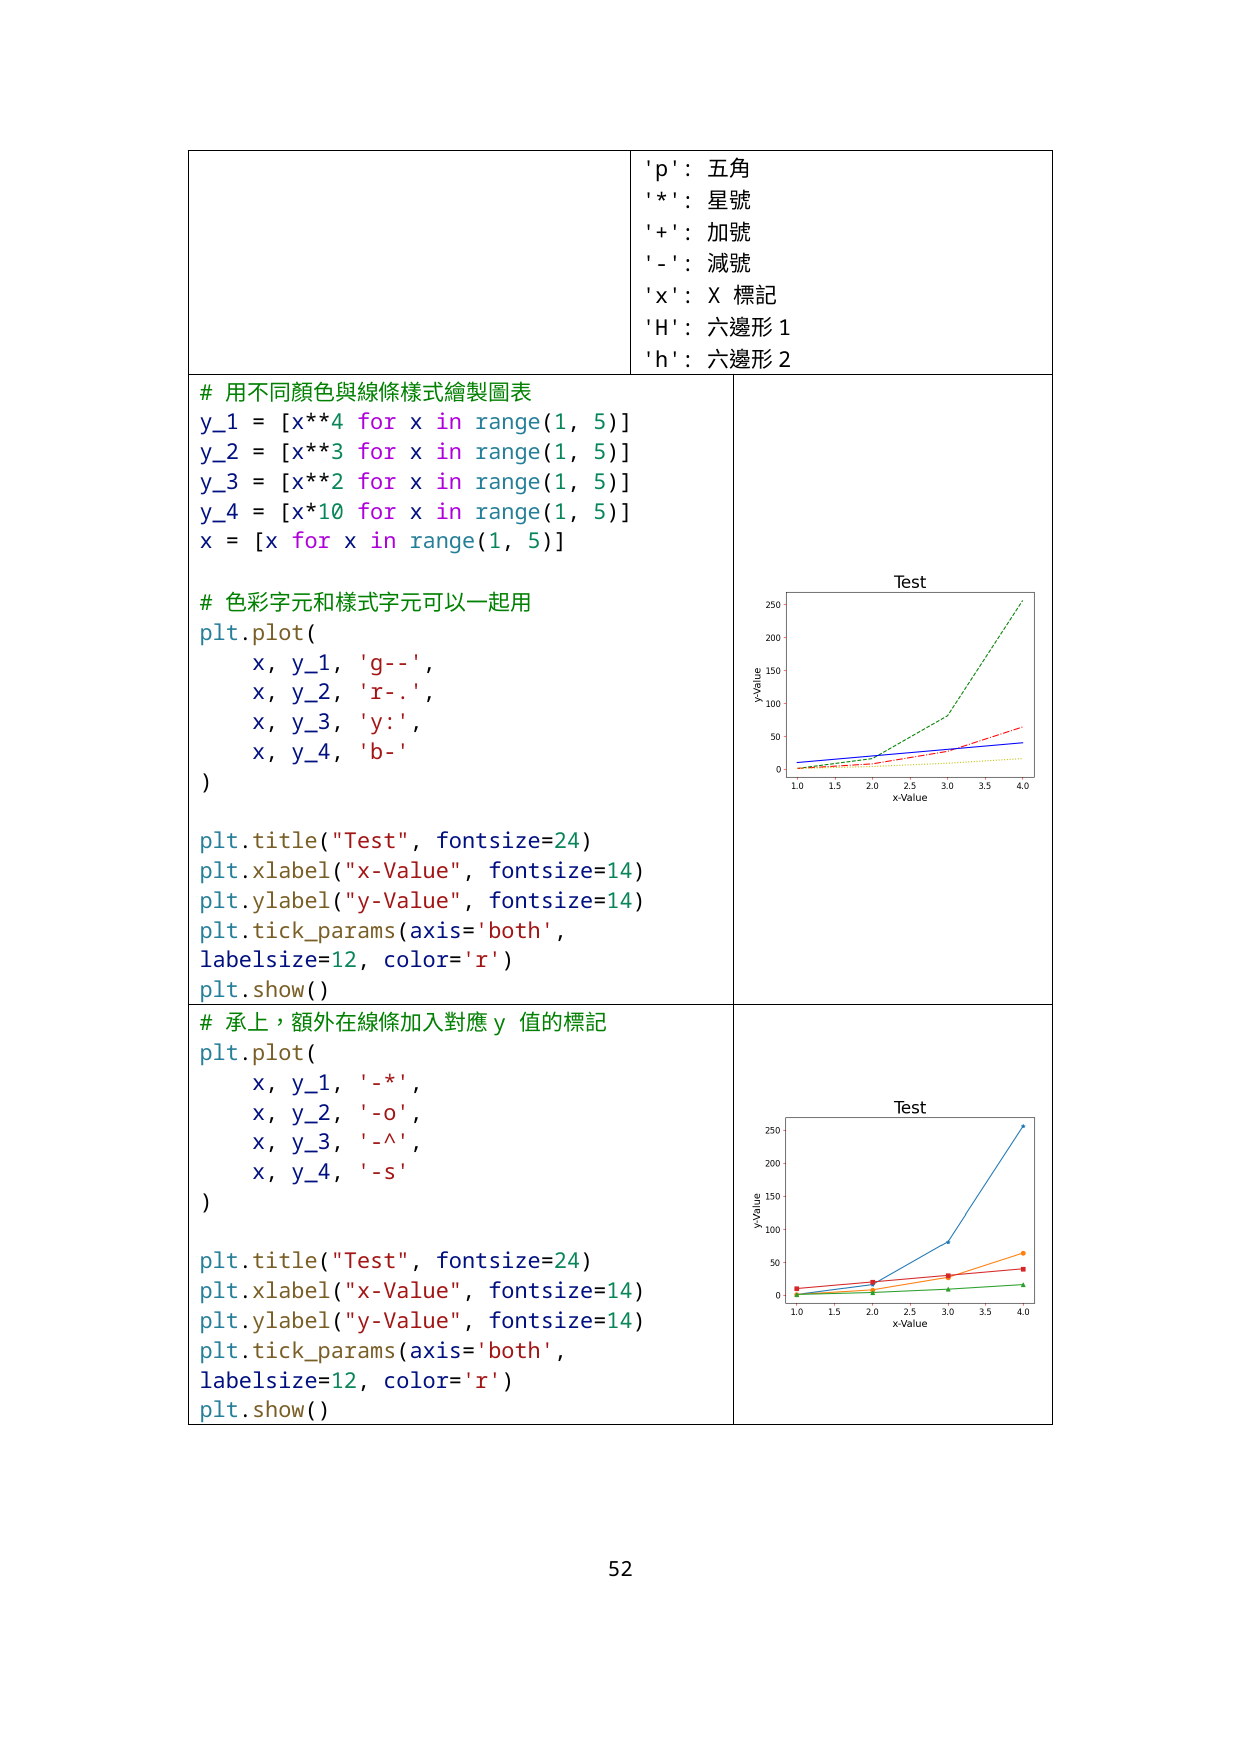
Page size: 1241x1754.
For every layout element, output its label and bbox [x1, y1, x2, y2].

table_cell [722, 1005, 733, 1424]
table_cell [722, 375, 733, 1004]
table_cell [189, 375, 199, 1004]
picture [747, 1095, 1039, 1334]
table_cell [631, 151, 1052, 373]
table_cell [734, 375, 1052, 1004]
table_cell [189, 151, 630, 373]
picture [748, 570, 1038, 808]
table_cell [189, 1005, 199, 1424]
table_cell [734, 1005, 1052, 1424]
